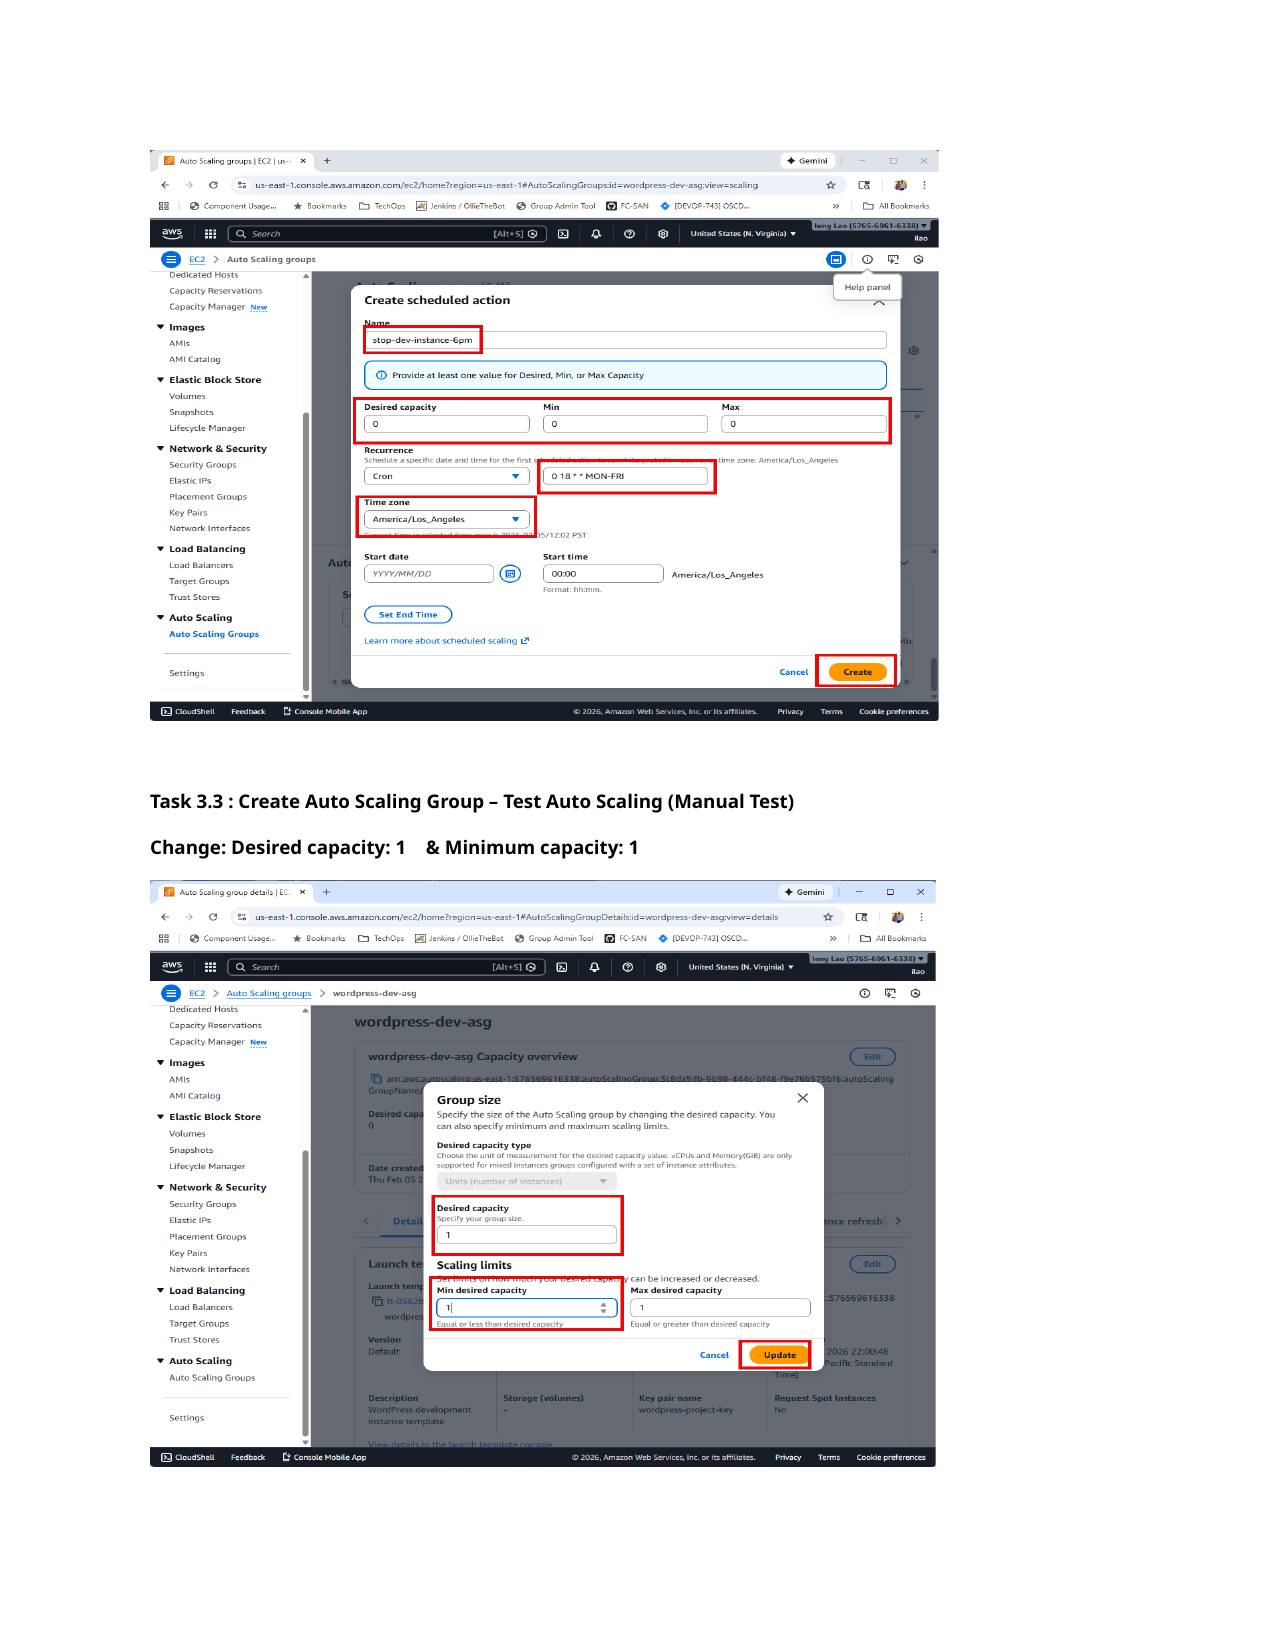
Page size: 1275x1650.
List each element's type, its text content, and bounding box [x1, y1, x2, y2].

text Change: Desired capacity: 1 & Minimum capacity: 1 [150, 834, 1125, 860]
text Task 3.3 : Create Auto Scaling Group – Test Auto Scaling (Manual Test) [150, 788, 1125, 814]
picture [150, 880, 936, 1467]
picture [150, 150, 939, 721]
